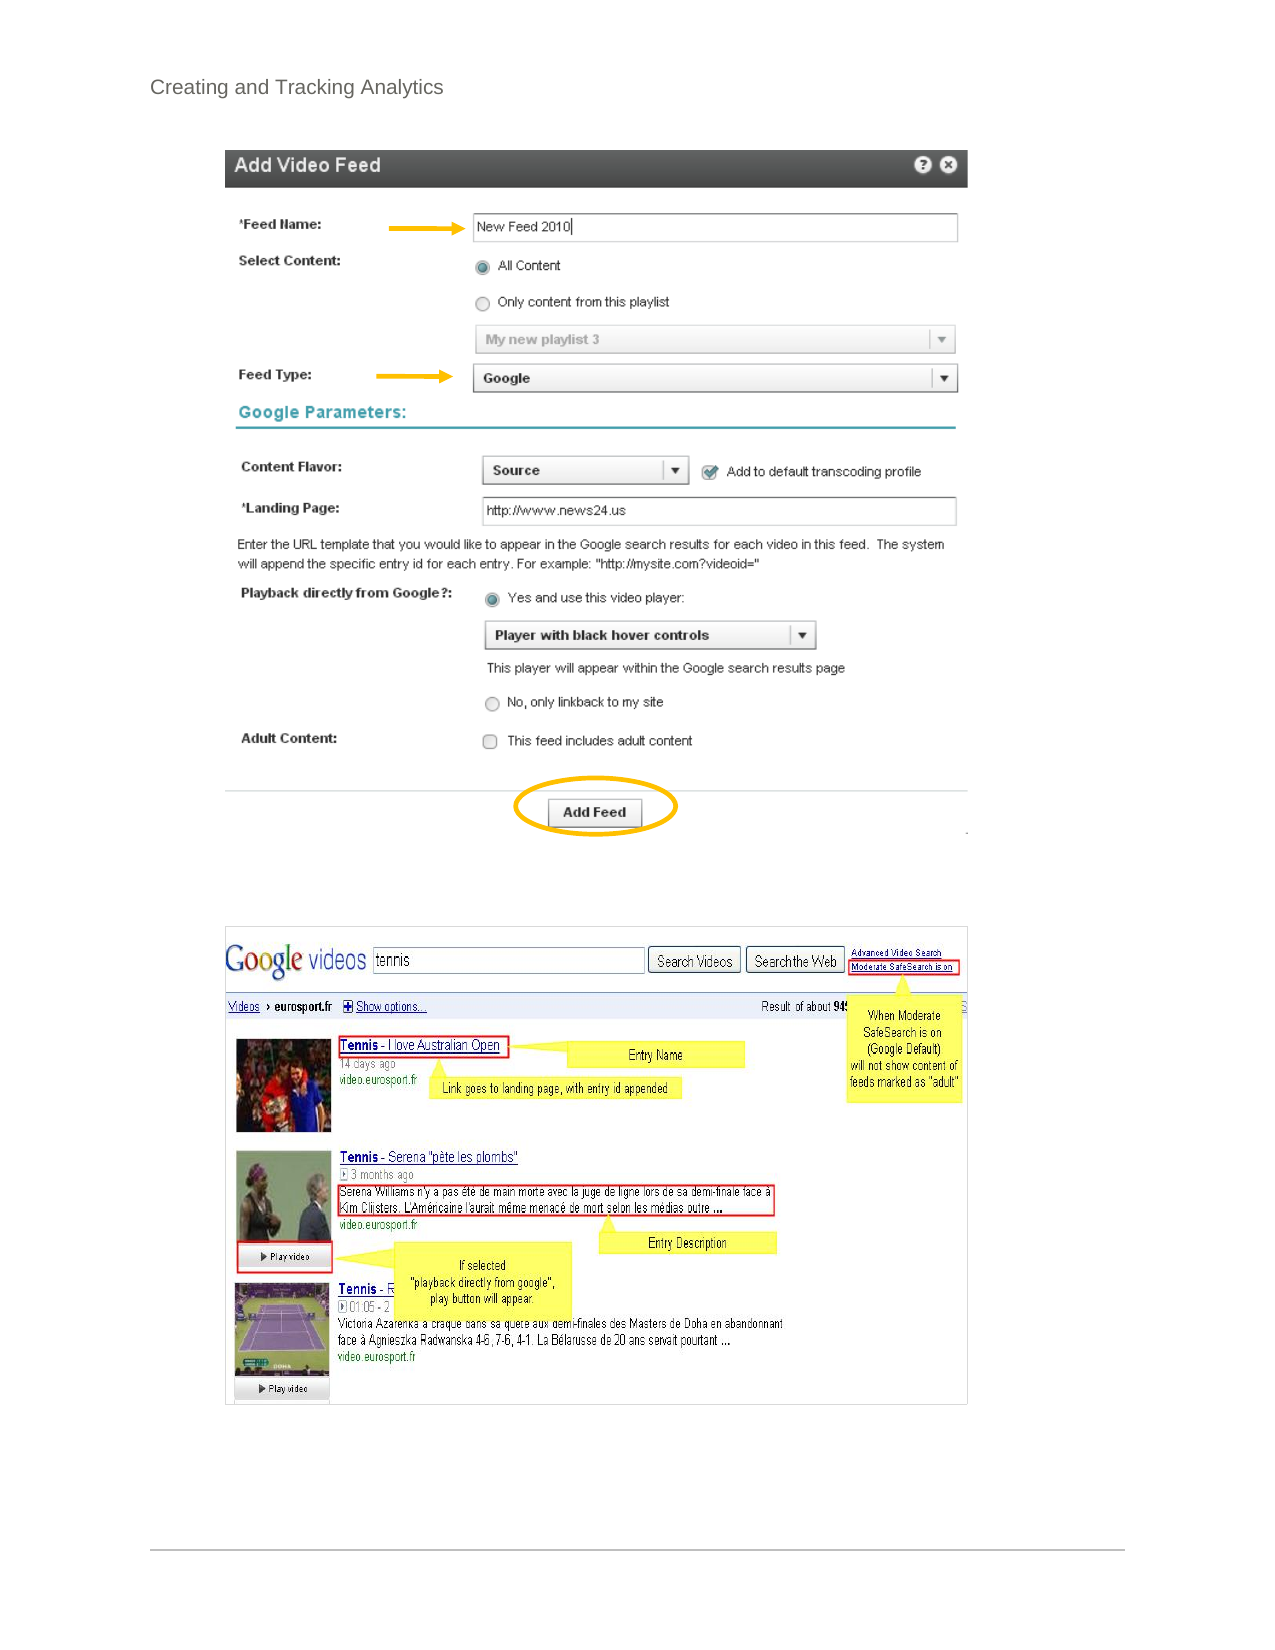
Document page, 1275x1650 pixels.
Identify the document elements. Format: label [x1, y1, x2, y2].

picture [226, 927, 967, 1404]
picture [225, 150, 968, 834]
picture [519, 781, 673, 831]
